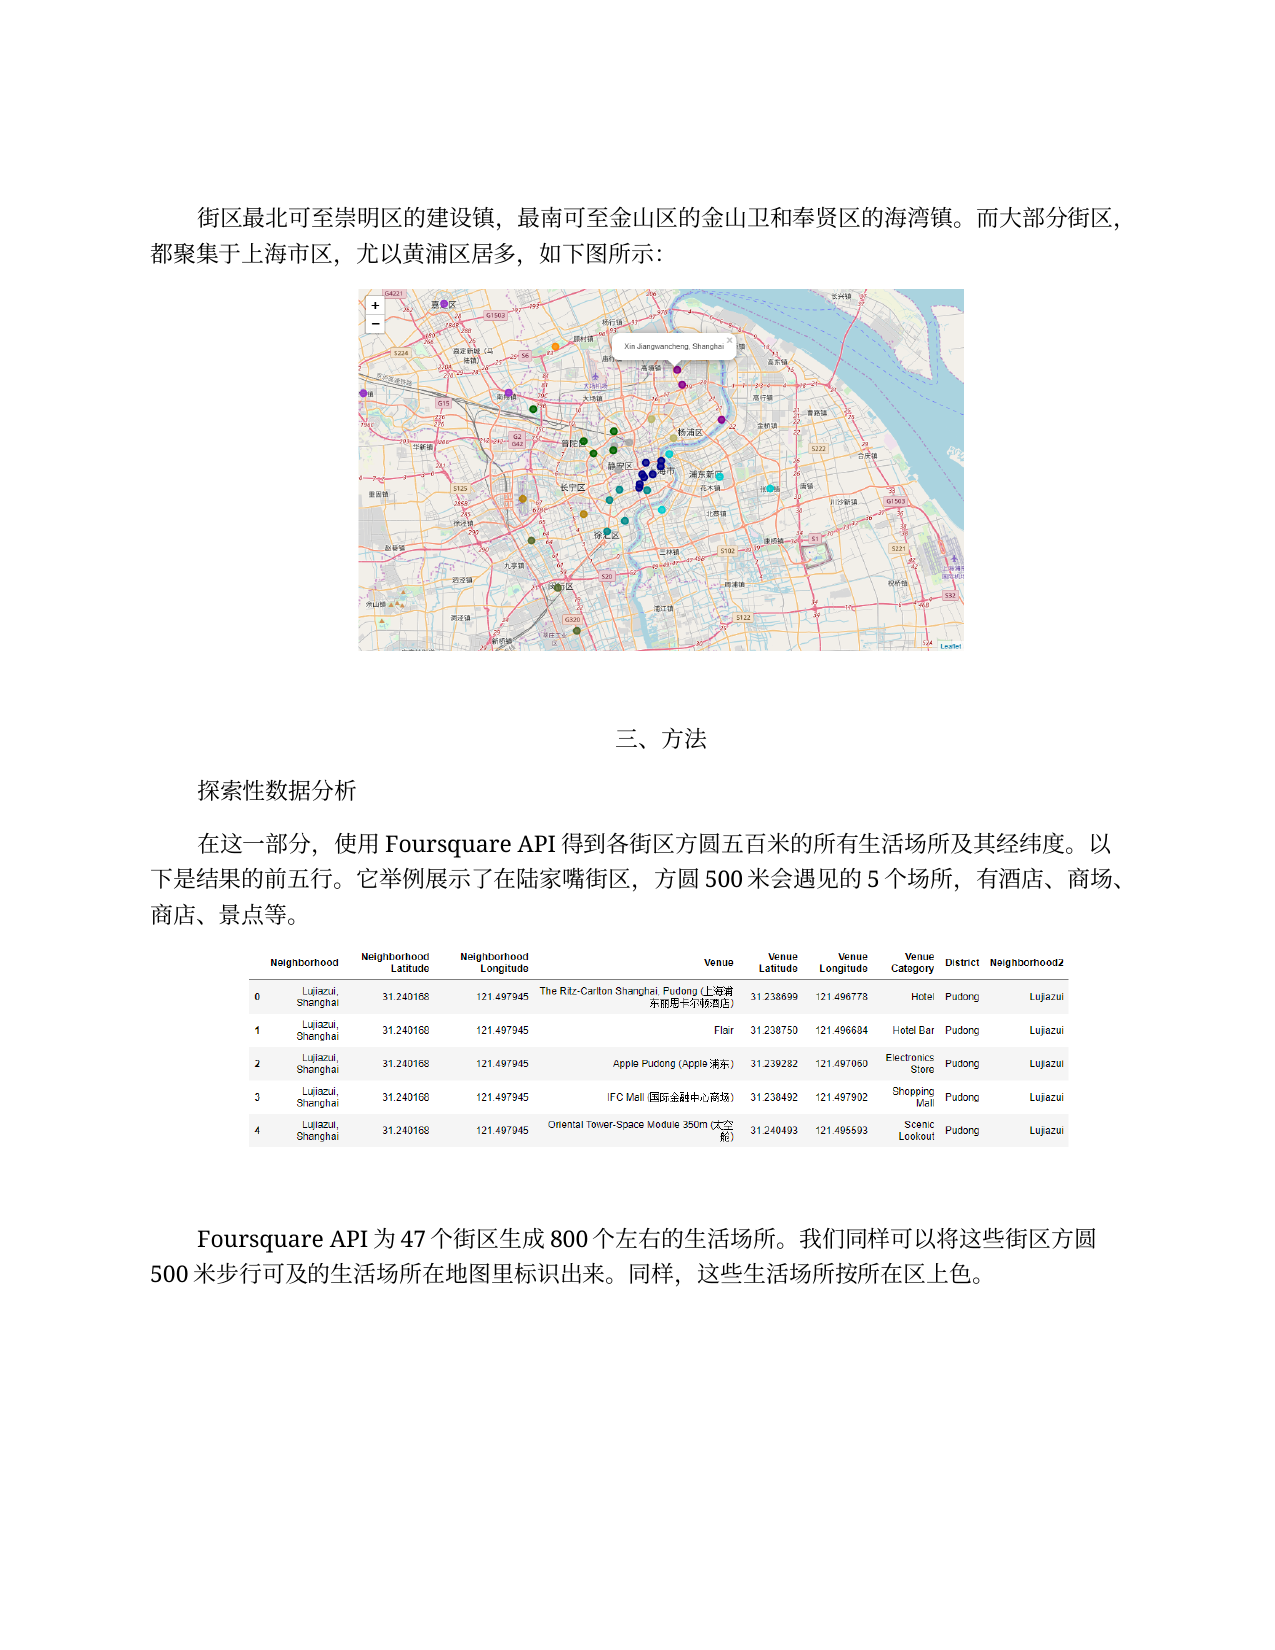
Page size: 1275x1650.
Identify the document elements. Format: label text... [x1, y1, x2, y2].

text 街区最北可至崇明区的建设镇，最南可至金山区的金山卫和奉贤区的海湾镇。而大部分街区，都聚集于上海市区，尤以黄浦区居多，如下图所示： [150, 200, 1125, 269]
picture [357, 288, 964, 652]
text 三、方法 [150, 721, 1125, 754]
picture [248, 949, 1074, 1152]
text 探索性数据分析 [150, 773, 1125, 806]
text Foursquare API为47个街区生成800个左右的生活场所。我们同样可以将这些街区方圆500米步行可及的生活场所在地图里标识出来。同样，这些生活场所按所在区上色。 [150, 1221, 1125, 1290]
text 在这一部分，使用Foursquare API得到各街区方圆五百米的所有生活场所及其经纬度。以下是结果的前五行。它举例展示了在陆家嘴街区，方圆500米会遇见的5个场所，有酒店、商场、商店、景点等。 [150, 826, 1125, 930]
